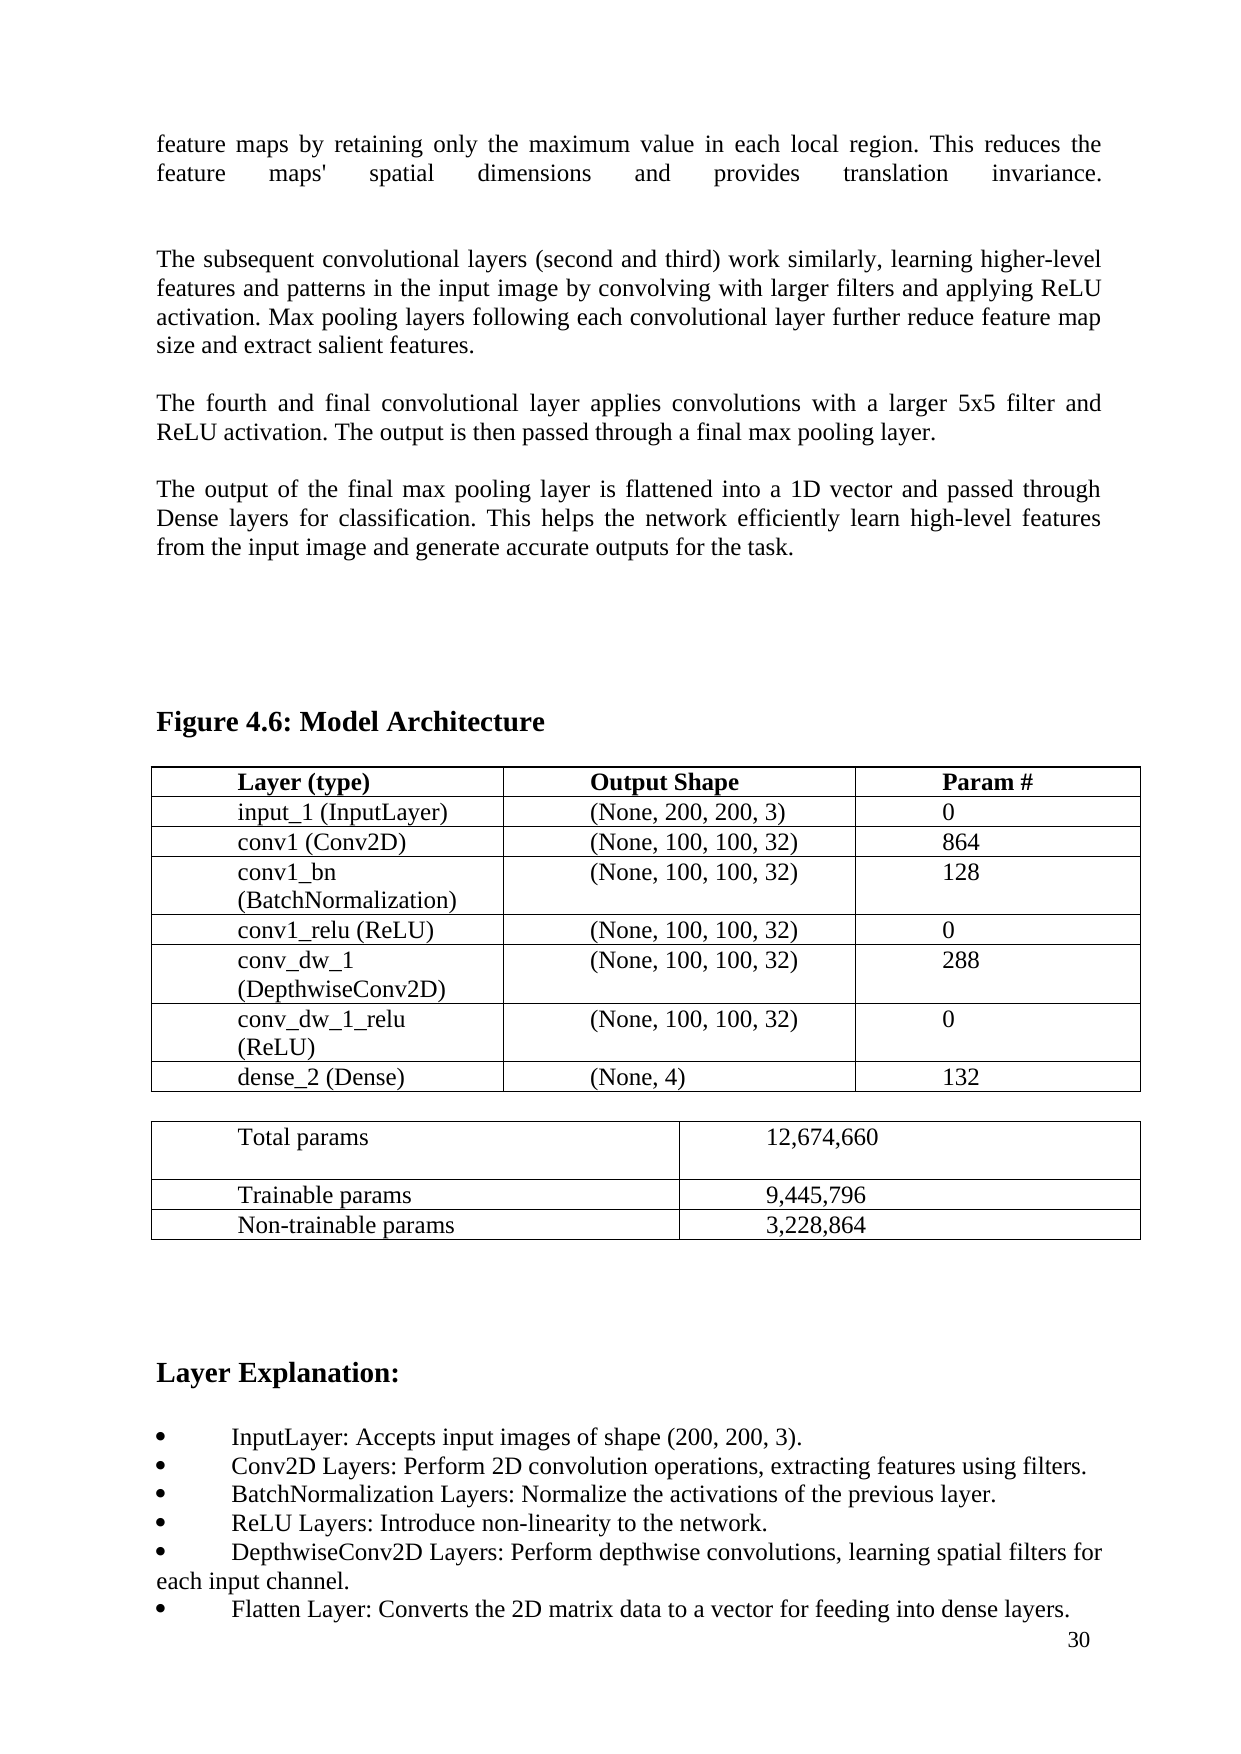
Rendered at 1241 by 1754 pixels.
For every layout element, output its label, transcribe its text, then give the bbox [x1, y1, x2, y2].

text The fourth and final convolutional layer applies convolutions with a larger 5x5 filter and ReLU activation. The output is then passed through a final max pooling layer. [156, 388, 1103, 445]
table_cell conv1_relu (ReLU) [152, 915, 503, 944]
table_cell 9,445,796 [680, 1180, 1140, 1209]
table_cell 3,228,864 [680, 1210, 1140, 1239]
text Figure 4.6: Model Architecture [156, 704, 1103, 738]
text The output of the final max pooling layer is flattened into a 1D vector and passed through Dense layers for classification. This helps the network efficiently learn high-level features from the input image and generate accurate outputs for the task. [156, 474, 1103, 560]
list Flatten Layer: Converts the 2D matrix data to a vector for feeding into dense layers. [156, 1594, 1103, 1623]
table_cell conv1 (Conv2D) [152, 827, 503, 856]
list BatchNormalization Layers: Normalize the activations of the previous layer. [156, 1479, 1103, 1508]
table_header Layer (type) [152, 768, 503, 796]
table_cell Non-trainable params [152, 1210, 679, 1239]
table_cell (None, 100, 100, 32) [504, 945, 855, 1003]
table_cell 864 [856, 827, 1140, 856]
text The subsequent convolutional layers (second and third) work similarly, learning higher-level features and patterns in the input image by convolving with larger filters and applying ReLU activation. Max pooling layers following each convolutional layer further reduce feature map size and extract salient features. [156, 244, 1103, 359]
list InputLayer: Accepts input images of shape (200, 200, 3). [156, 1422, 1103, 1451]
table_cell dense_2 (Dense) [152, 1062, 503, 1091]
table_cell 288 [856, 945, 1140, 1003]
table_cell 0 [856, 797, 1140, 826]
table_header Output Shape [504, 768, 855, 796]
table_cell (None, 4) [504, 1062, 855, 1091]
text Layer Explanation: [156, 1355, 1103, 1388]
table_cell conv_dw_1_relu (ReLU) [152, 1004, 503, 1061]
table_header 12,674,660 [680, 1122, 1140, 1179]
table_cell 128 [856, 857, 1140, 914]
table_cell conv_dw_1 (DepthwiseConv2D) [152, 945, 503, 1003]
table_header Total params [152, 1122, 679, 1179]
table_cell conv1_bn (BatchNormalization) [152, 857, 503, 914]
table_cell (None, 200, 200, 3) [504, 797, 855, 826]
table_cell (None, 100, 100, 32) [504, 827, 855, 856]
list ReLU Layers: Introduce non-linearity to the network. [156, 1508, 1103, 1537]
list DepthwiseConv2D Layers: Perform depthwise convolutions, learning spatial filters for each input channel. [156, 1537, 1103, 1594]
table_cell input_1 (InputLayer) [152, 797, 503, 826]
table_cell Trainable params [152, 1180, 679, 1209]
table_cell (None, 100, 100, 32) [504, 857, 855, 914]
table_header Param # [856, 768, 1140, 796]
table_cell 132 [856, 1062, 1140, 1091]
table_cell 0 [856, 915, 1140, 944]
table_cell (None, 100, 100, 32) [504, 1004, 855, 1061]
table_cell (None, 100, 100, 32) [504, 915, 855, 944]
table_cell 0 [856, 1004, 1140, 1061]
list Conv2D Layers: Perform 2D convolution operations, extracting features using filters. [156, 1451, 1103, 1479]
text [156, 129, 1103, 215]
